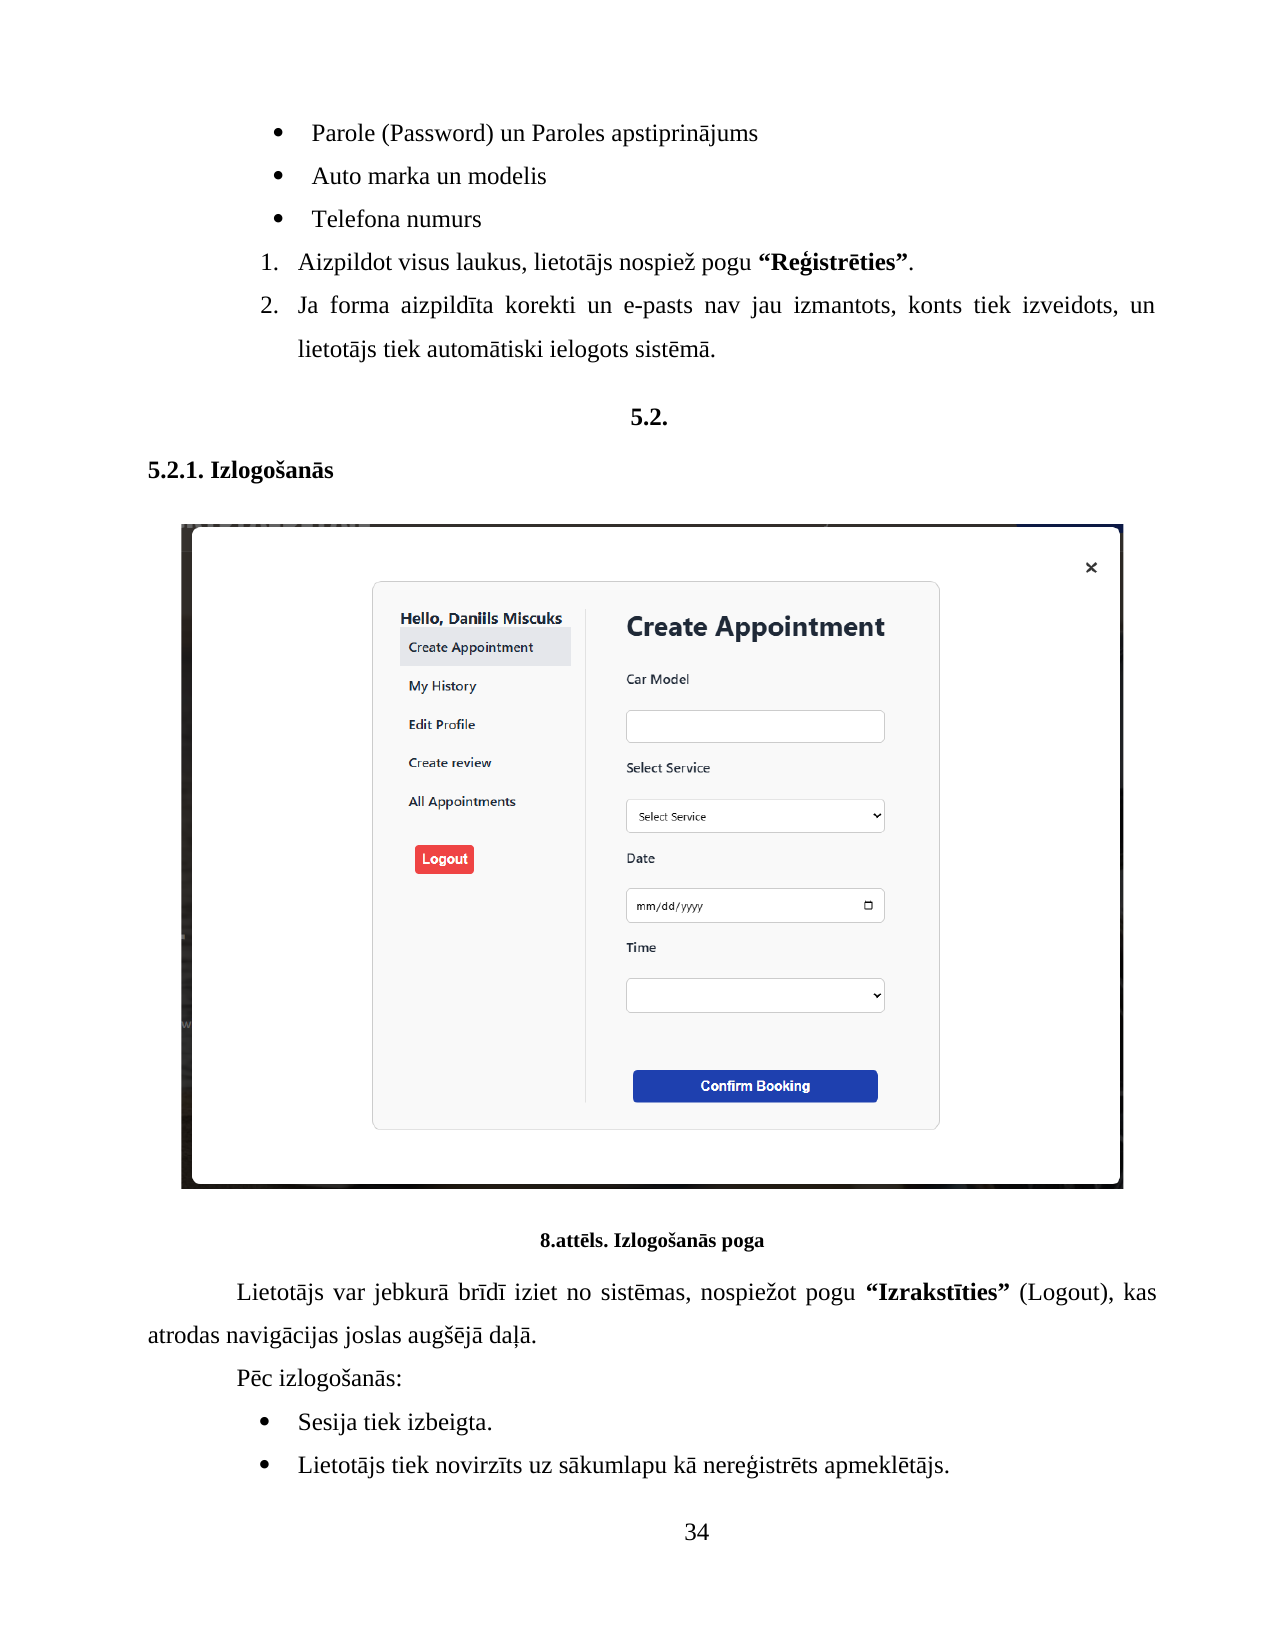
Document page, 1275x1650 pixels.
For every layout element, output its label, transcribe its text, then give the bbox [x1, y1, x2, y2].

text Lietotājs var jebkurā brīdī iziet no sistēmas, nospiežot pogu “Izrakstīties” (Logout), kas atrodas navigācijas joslas augšējā daļā. [148, 1277, 1157, 1349]
list Lietotājs tiek novirzīts uz sākumlapu kā nereģistrēts apmeklētājs. [260, 1450, 1157, 1478]
list Telefona numurs [274, 204, 1157, 233]
subtitle Izlogošanās [148, 456, 1157, 484]
list Ja forma aizpildīta korekti un e-pasts nav jau izmantots, konts tiek izveidots, un lietotājs tiek automātiski ielogots sistēmā. [260, 291, 1157, 362]
list Aizpildot visus laukus, lietotājs nospiež pogu “Reģistrēties”. [260, 247, 1157, 276]
picture [181, 524, 1124, 1189]
list Auto marka un modelis [274, 161, 1157, 190]
text Pēc izlogošanās: [148, 1363, 1157, 1392]
list Sesija tiek izbeigta. [260, 1407, 1157, 1435]
list Parole (Password) un Paroles apstiprinājums [274, 118, 1157, 147]
